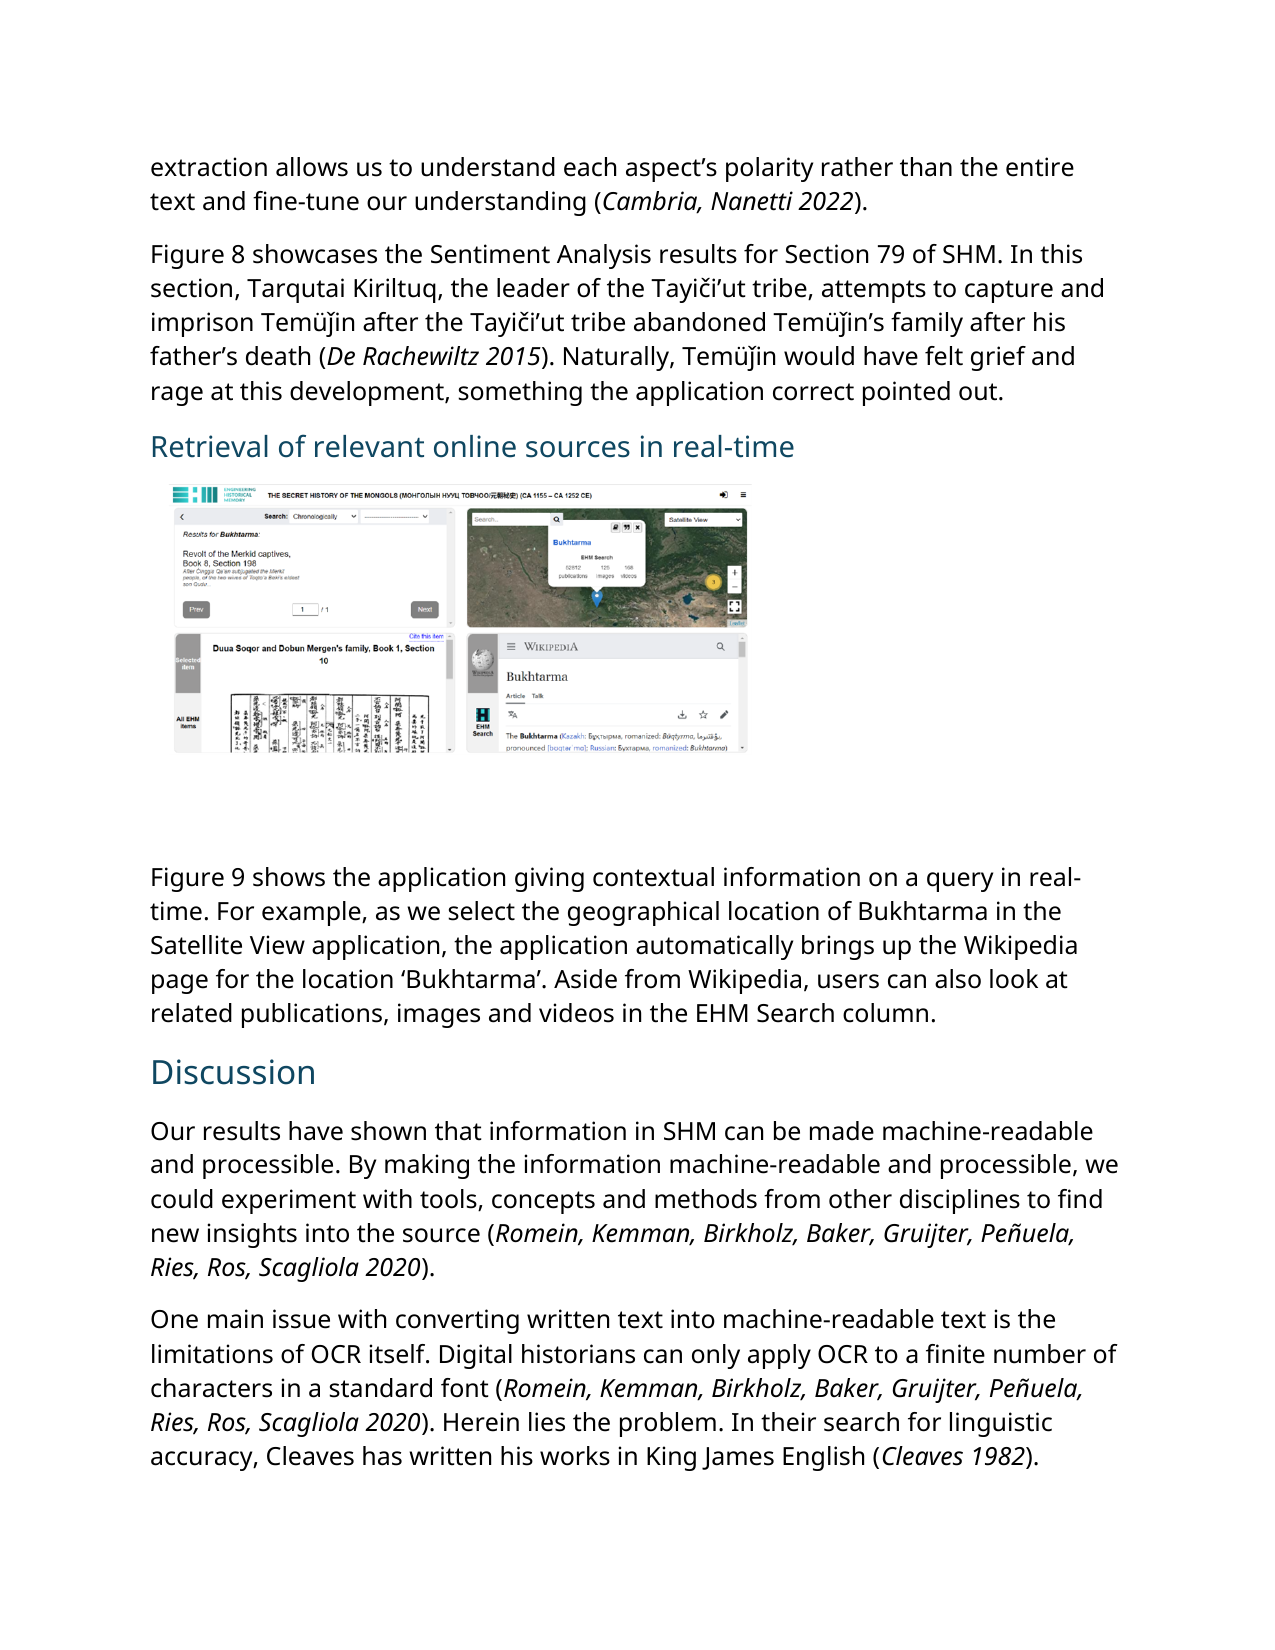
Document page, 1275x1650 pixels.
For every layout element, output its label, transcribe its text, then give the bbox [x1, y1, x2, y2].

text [150, 150, 1125, 218]
subtitle Discussion [150, 1049, 1125, 1094]
text Our results have shown that information in SHM can be made machine-readable and processible. By making the information machine-readable and processible, we could experiment with tools, concepts and methods from other disciplines to find new insights into the source (Romein, Kemman, Birkholz, Baker, Gruijter, Peñuela, Ries, Ros, Scagliola 2020). [150, 1113, 1125, 1283]
text Figure 8 showcases the Sentiment Analysis results for Section 79 of SHM. In this section, Tarqutai Kiriltuq, the leader of the Tayiči’ut tribe, attempts to capture and imprison Temüǰin after the Tayiči’ut tribe abandoned Temüǰin’s family after his father’s death (De Rachewiltz 2015). Naturally, Temüǰin would have felt grief and rage at this development, something the application correct pointed out. [150, 237, 1125, 407]
picture [168, 484, 752, 755]
subtitle Retrieval of relevant online sources in real-time [150, 426, 1125, 466]
text Figure 9 shows the application giving contextual information on a query in real-time. For example, as we select the geographical location of Bukhtarma in the Satellite View application, the application automatically brings up the Wikipedia page for the location ‘Bukhtarma’. Aside from Wikipedia, users can also look at related publications, images and videos in the EHM Search column. [150, 860, 1125, 1030]
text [150, 1302, 1125, 1472]
